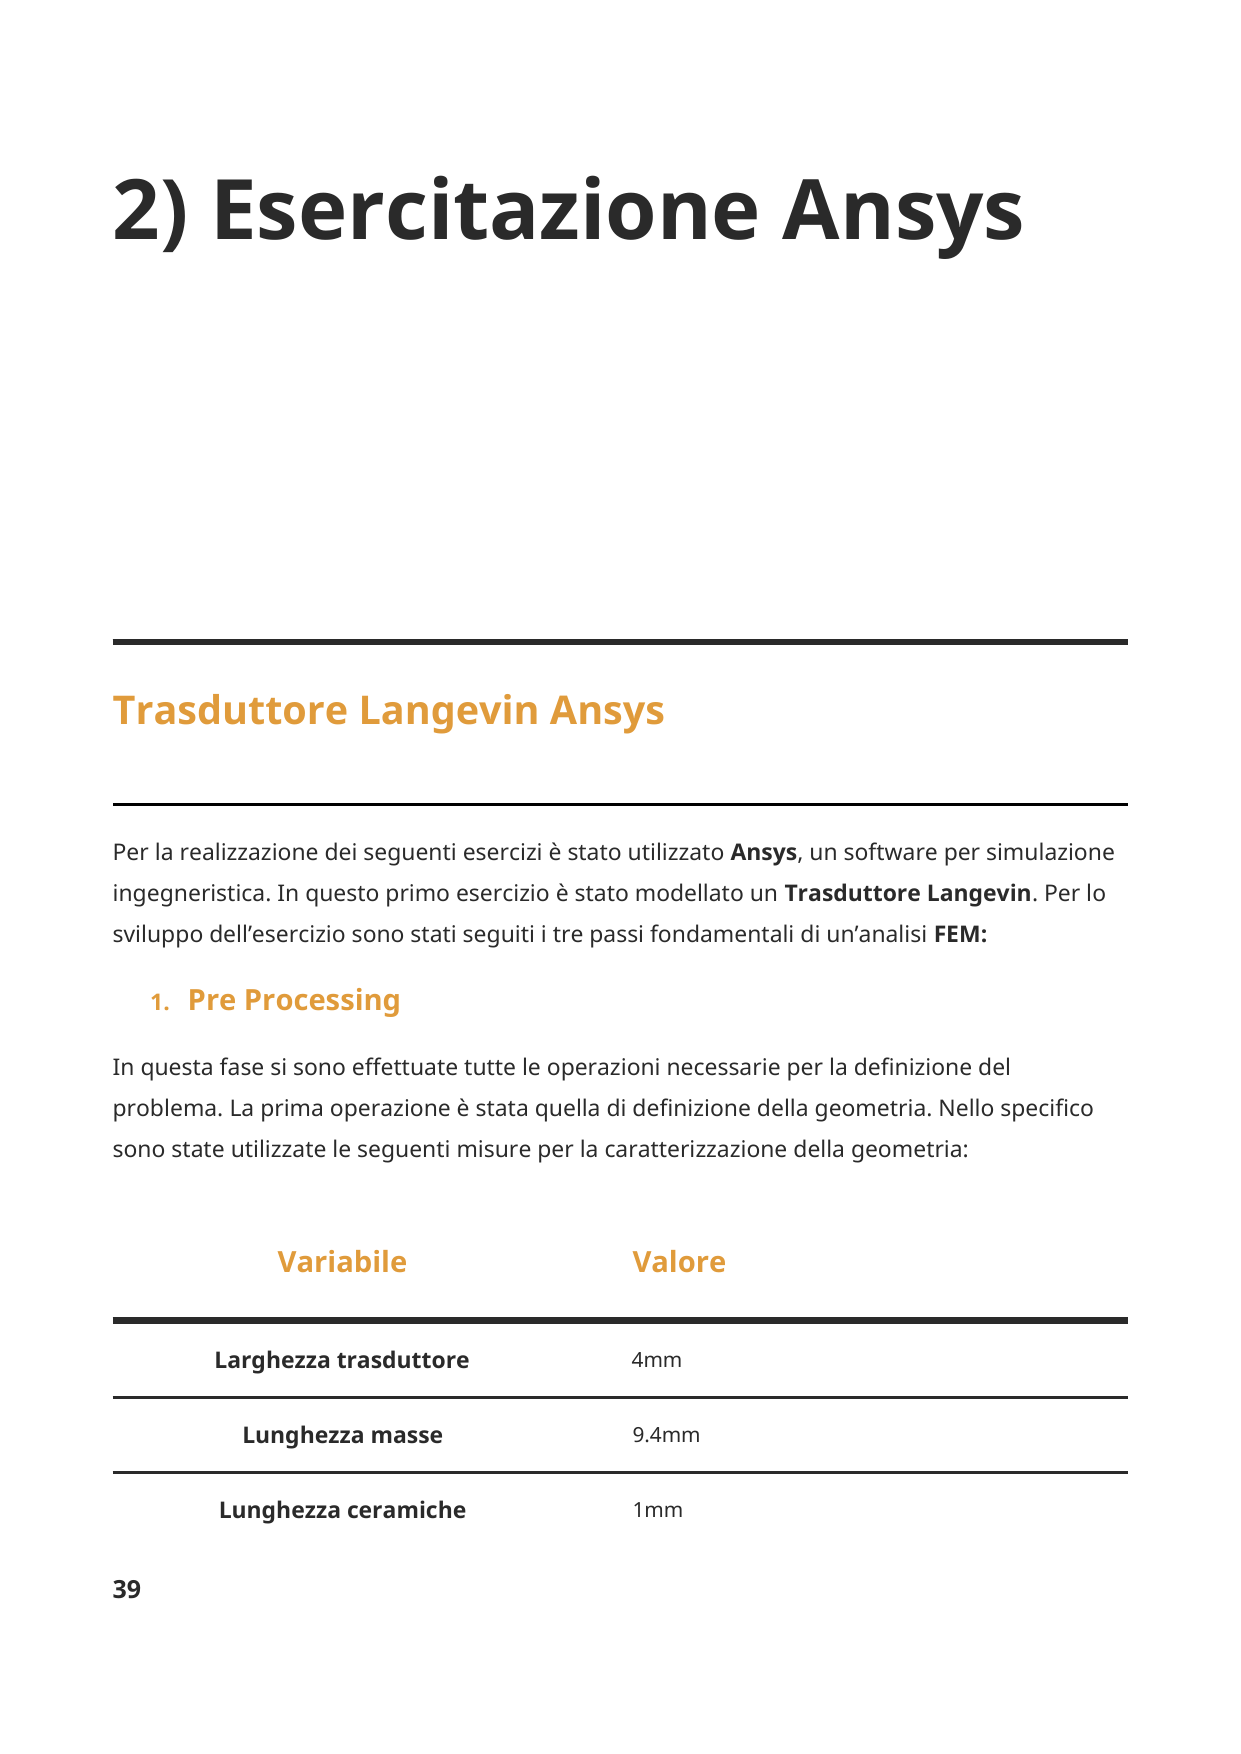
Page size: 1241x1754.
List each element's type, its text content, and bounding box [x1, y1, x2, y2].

subtitle Trasduttore Langevin Ansys [112, 640, 1128, 736]
table_cell 9.4mm [617, 1399, 1128, 1471]
text Per la realizzazione dei seguenti esercizi è stato utilizzato Ansys, un software per simulazione ingegneristica. In questo primo esercizio è stato modellato un Trasduttore Langevin. Per lo sviluppo dell’esercizio sono stati seguiti i tre passi fondamentali di un’analisi FEM: [112, 836, 1128, 949]
table_header Variabile [113, 1194, 617, 1317]
text In questa fase si sono effettuate tutte le operazioni necessarie per la definizione del problema. La prima operazione è stata quella di definizione della geometria. Nello specifico sono state utilizzate le seguenti misure per la caratterizzazione della geometria: [112, 1051, 1128, 1164]
table_cell Larghezza trasduttore [113, 1324, 616, 1396]
table_cell 4mm [616, 1324, 1126, 1396]
table_cell 1mm [617, 1474, 1128, 1546]
list Pre Processing [150, 979, 1128, 1019]
table_cell Lunghezza masse [113, 1399, 617, 1471]
table_header Valore [617, 1194, 1128, 1317]
subtitle 2) Esercitazione Ansys [112, 150, 1128, 263]
table_cell Lunghezza ceramiche [113, 1474, 617, 1546]
